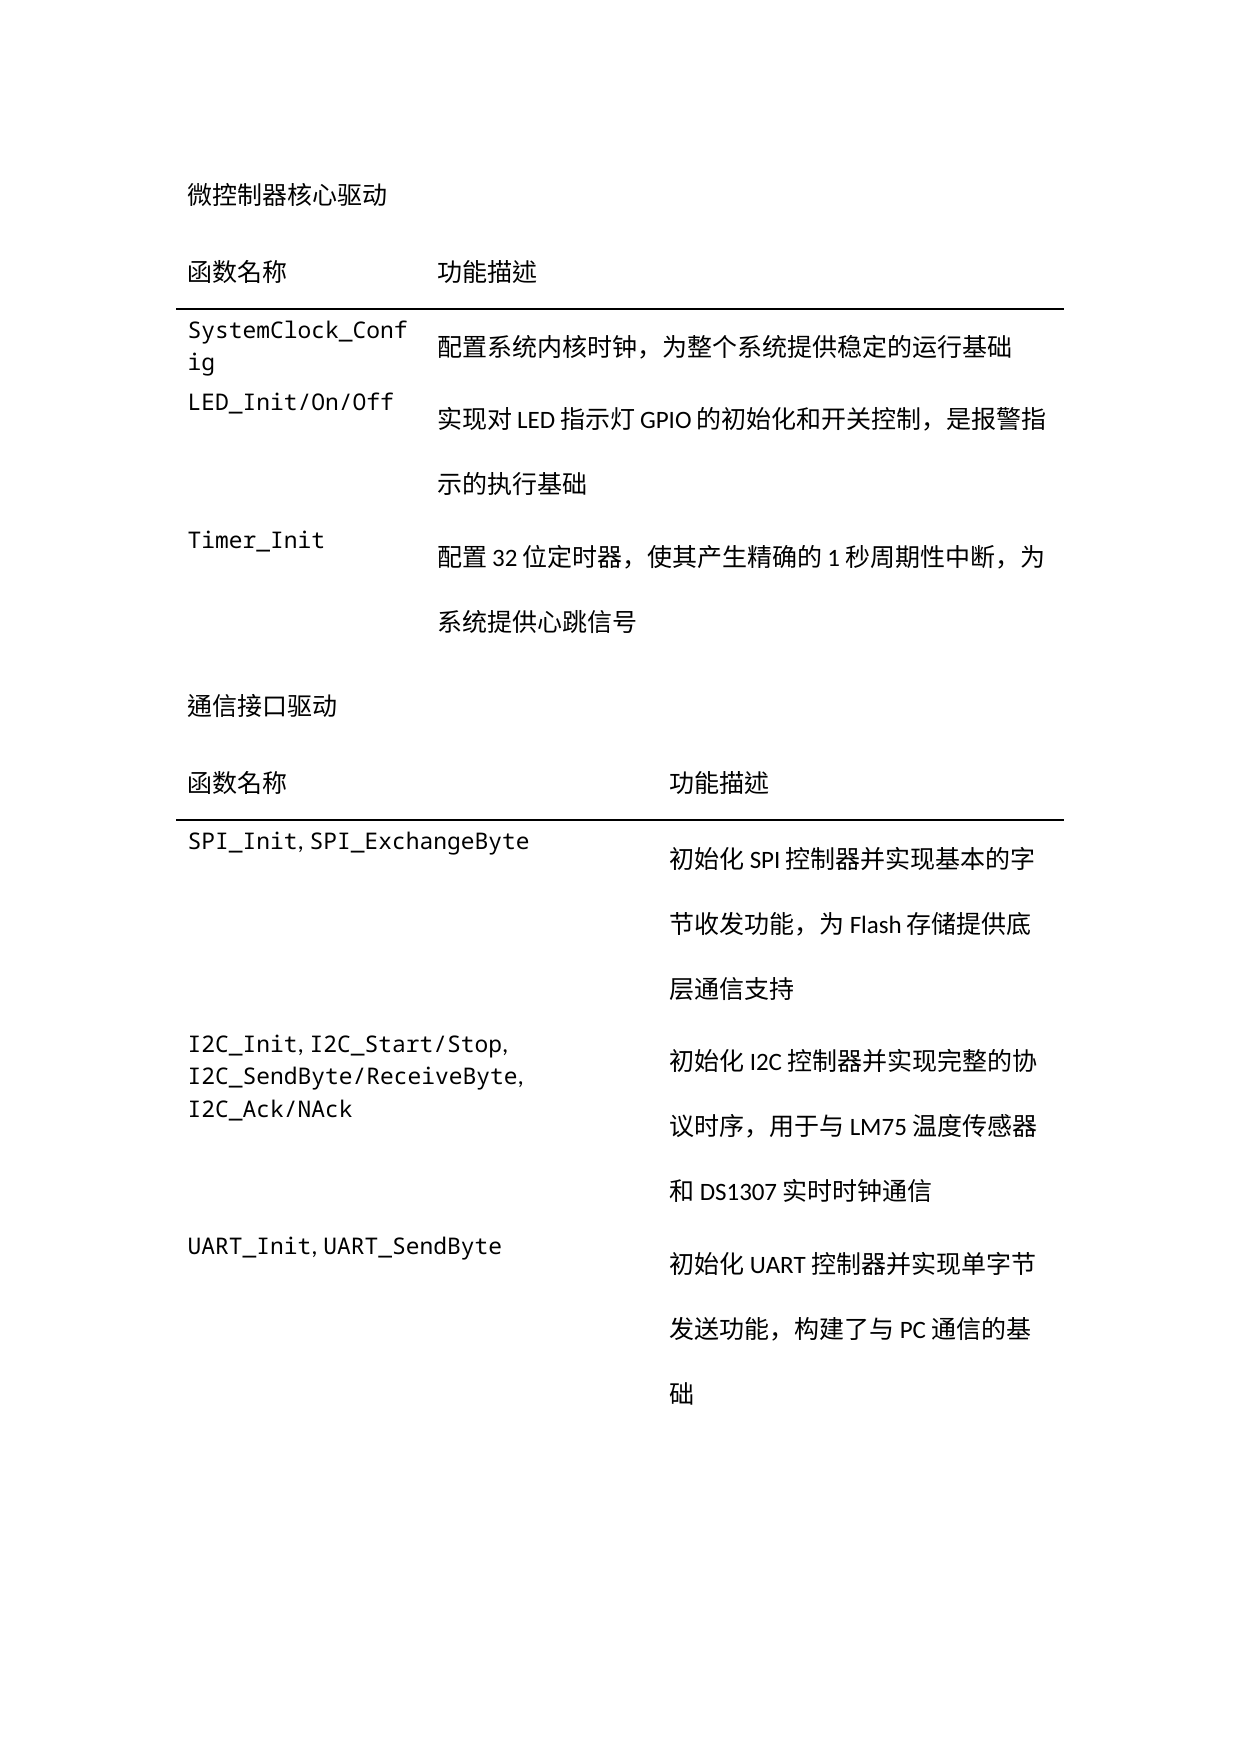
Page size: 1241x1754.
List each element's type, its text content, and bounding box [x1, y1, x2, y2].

table_cell 初始化SPI控制器并实现基本的字节收发功能，为Flash存储提供底层通信支持 [658, 821, 1064, 1023]
table_cell 初始化I2C控制器并实现完整的协议时序，用于与LM75温度传感器和DS1307实时时钟通信 [658, 1024, 1064, 1226]
table_header 函数名称 [176, 235, 426, 308]
table_cell 初始化UART控制器并实现单字节发送功能，构建了与PC通信的基础 [658, 1226, 1064, 1428]
table_cell 配置系统内核时钟，为整个系统提供稳定的运行基础 [426, 310, 1064, 382]
table_cell Timer_Init [176, 519, 426, 657]
table_header 函数名称 [176, 747, 658, 819]
subtitle 通信接口驱动 [187, 673, 1053, 738]
table_cell SystemClock_Config [176, 310, 426, 382]
table_cell I2C_Init, I2C_Start/Stop, I2C_SendByte/ReceiveByte, I2C_Ack/NAck [176, 1024, 658, 1226]
table_cell 配置32位定时器，使其产生精确的1秒周期性中断，为系统提供心跳信号 [426, 519, 1064, 657]
table_cell SPI_Init, SPI_ExchangeByte [176, 821, 658, 1023]
table_header 功能描述 [658, 747, 1064, 819]
subtitle 微控制器核心驱动 [187, 162, 1053, 227]
table_cell UART_Init, UART_SendByte [176, 1226, 658, 1428]
table_header 功能描述 [426, 235, 1064, 308]
table_cell 实现对LED指示灯GPIO的初始化和开关控制，是报警指示的执行基础 [426, 382, 1064, 519]
table_cell LED_Init/On/Off [176, 382, 426, 519]
